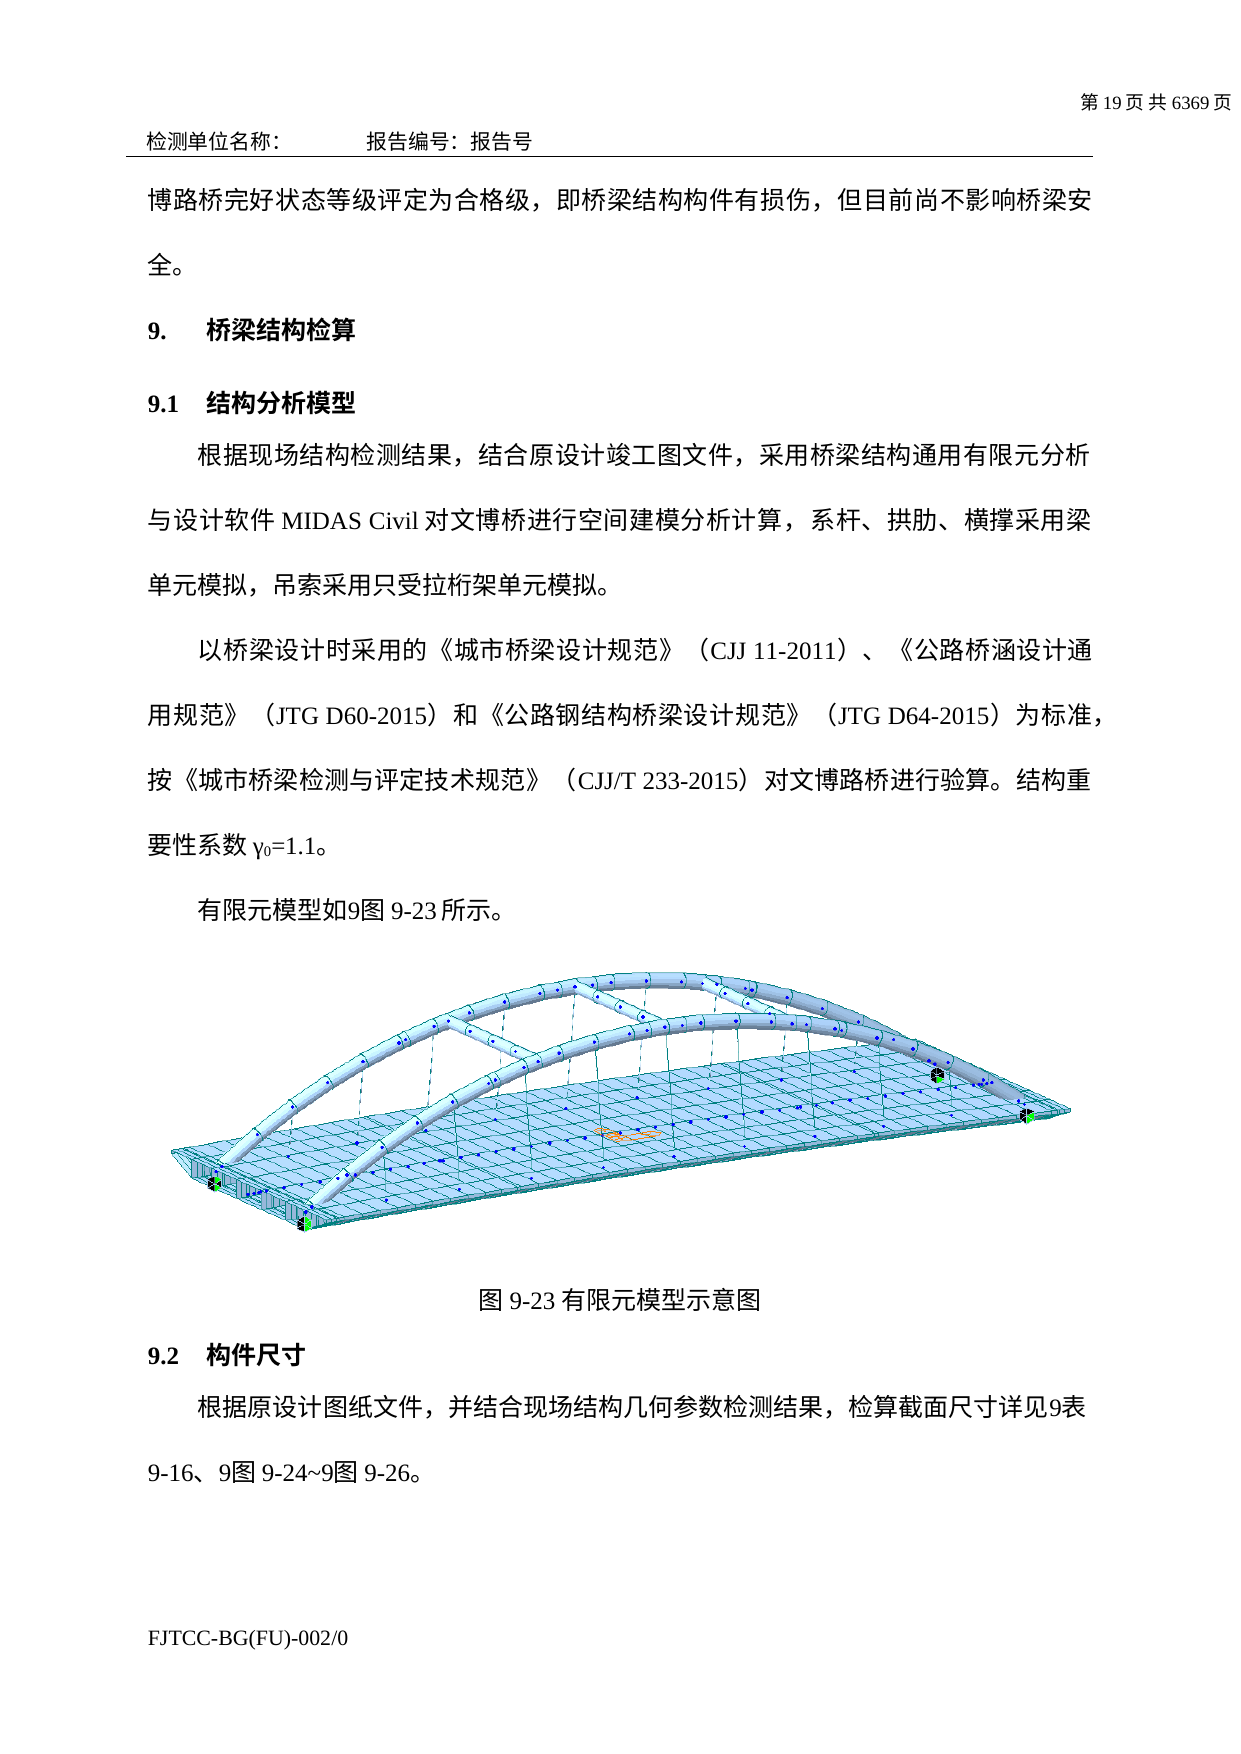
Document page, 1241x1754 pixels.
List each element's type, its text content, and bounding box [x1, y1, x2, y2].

picture [147, 941, 1092, 1262]
subtitle 结构分析模型 [148, 379, 1093, 421]
subtitle 构件尺寸 [148, 1331, 1093, 1373]
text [148, 166, 1093, 296]
subtitle 桥梁结构检算 [148, 296, 1093, 361]
text 根据现场结构检测结果，结合原设计竣工图文件，采用桥梁结构通用有限元分析与设计软件MIDAS Civil对文博桥进行空间建模分析计算，系杆、拱肋、横撑采用梁单元模拟，吊索采用只受拉桁架单元模拟。 [148, 421, 1093, 616]
text 以桥梁设计时采用的《城市桥梁设计规范》（CJJ 11-2011）、《公路桥涵设计通用规范》（JTG D60-2015）和《公路钢结构桥梁设计规范》（JTG D64-2015）为标准，按《城市桥梁检测与评定技术规范》（CJJ/T 233-2015）对文博路桥进行验算。结构重要性系数γ0=1.1。 [148, 616, 1093, 876]
